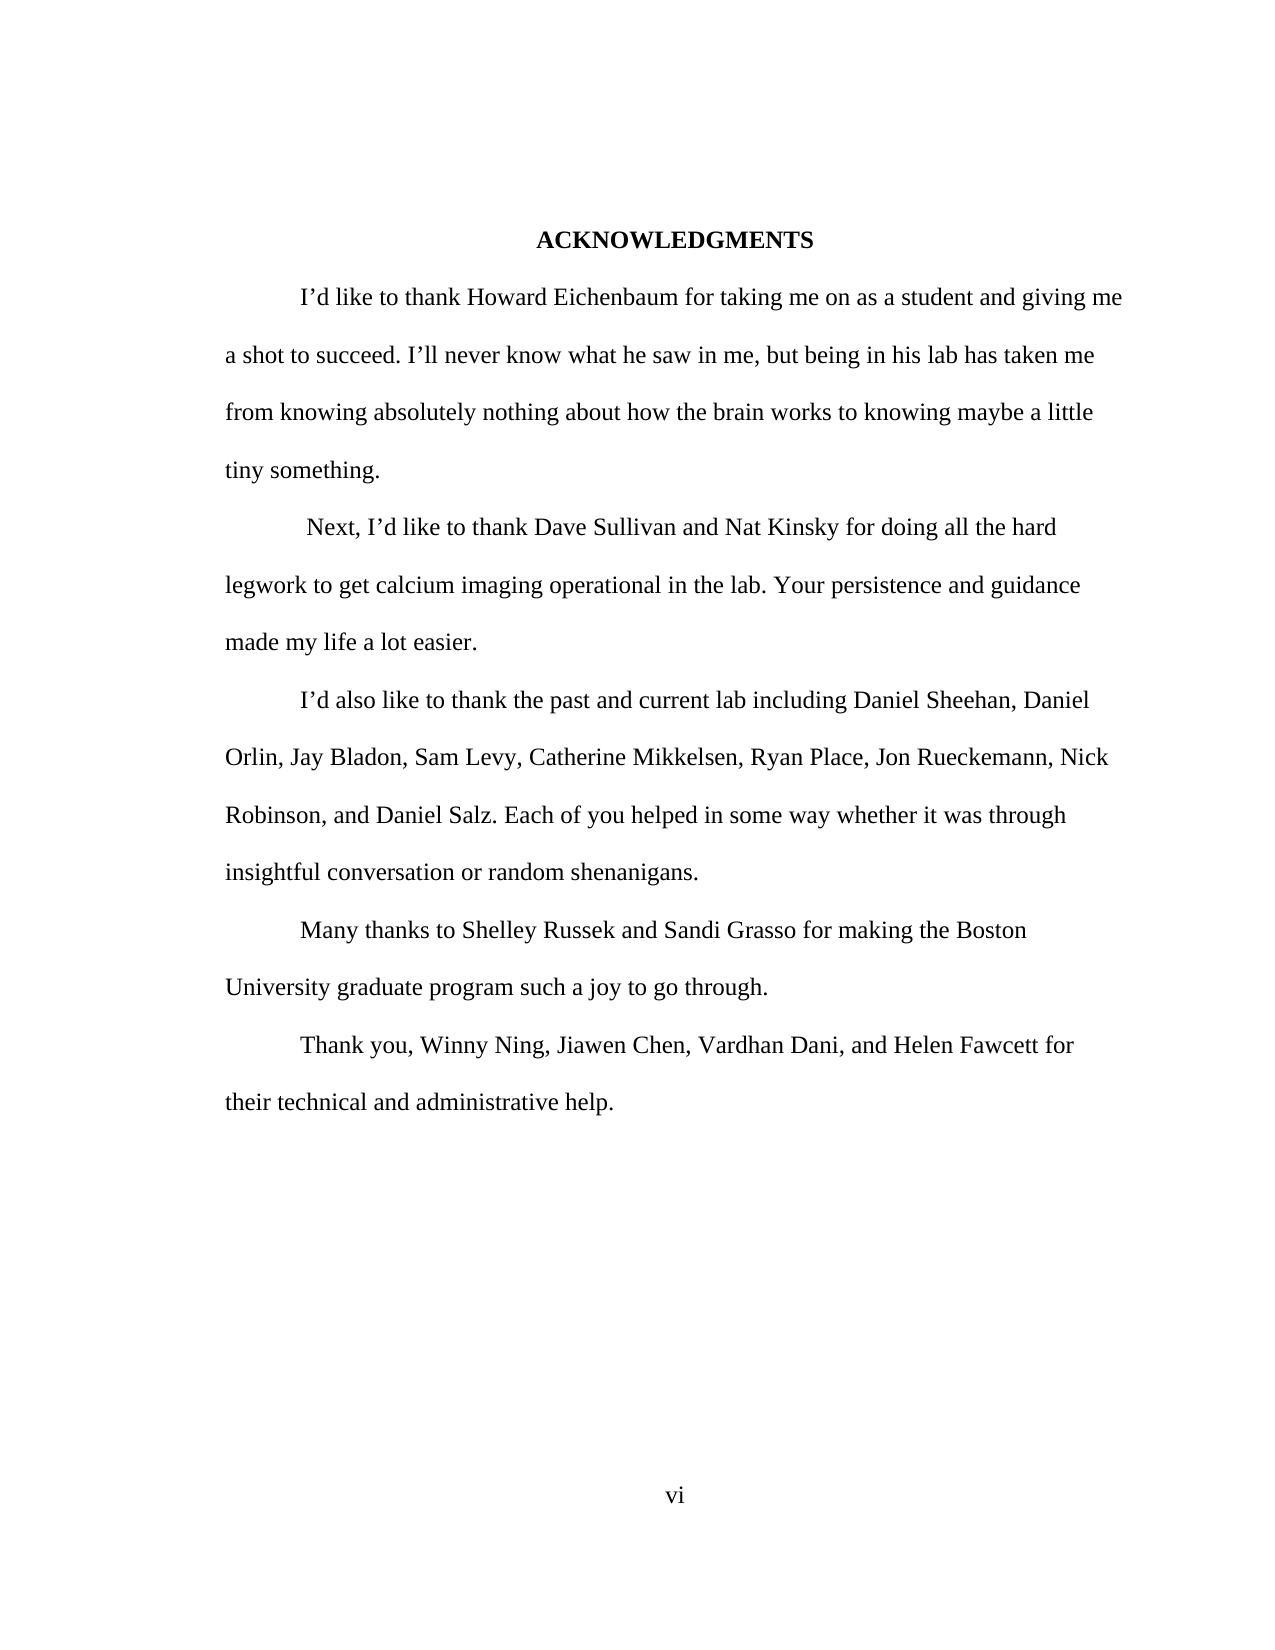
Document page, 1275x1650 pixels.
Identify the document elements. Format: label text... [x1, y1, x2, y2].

text I’d like to thank Howard Eichenbaum for taking me on as a student and giving me a shot to succeed. I’ll never know what he saw in me, but being in his lab has taken me from knowing absolutely nothing about how the brain works to knowing maybe a little tiny something. [225, 282, 1125, 484]
subtitle ACKNOWLEDGMENTS [225, 225, 1125, 254]
text Many thanks to Shelley Russek and Sandi Grasso for making the Boston University graduate program such a joy to go through. [225, 915, 1125, 1001]
text Next, I’d like to thank Dave Sullivan and Nat Kinsky for doing all the hard legwork to get calcium imaging operational in the lab. Your persistence and guidance made my life a lot easier. [225, 512, 1125, 656]
text I’d also like to thank the past and current lab including Daniel Sheehan, Daniel Orlin, Jay Bladon, Sam Levy, Catherine Mikkelsen, Ryan Place, Jon Rueckemann, Nick Robinson, and Daniel Salz. Each of you helped in some way whether it was through insightful conversation or random shenanigans. [225, 685, 1125, 886]
text Thank you, Winny Ning, Jiawen Chen, Vardhan Dani, and Helen Fawcett for their technical and administrative help. [225, 1030, 1125, 1116]
